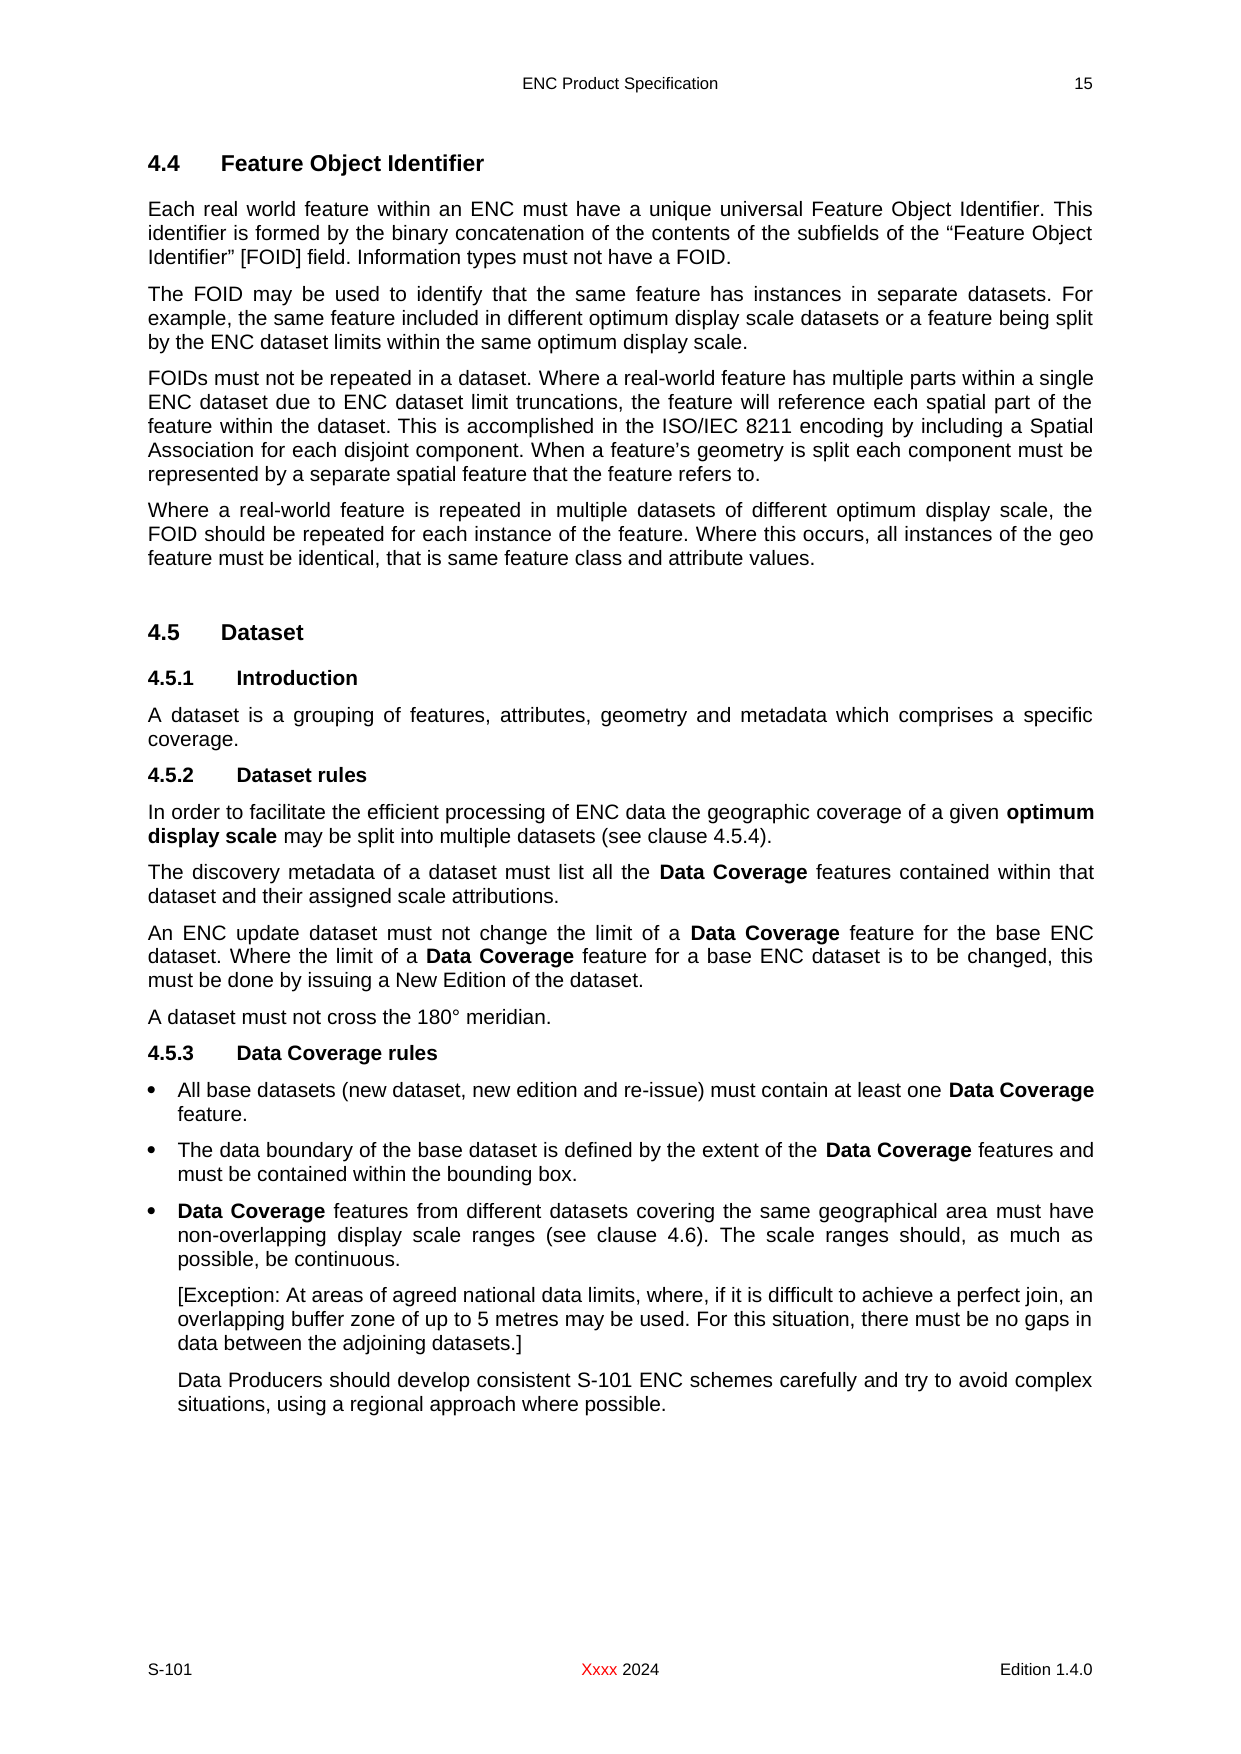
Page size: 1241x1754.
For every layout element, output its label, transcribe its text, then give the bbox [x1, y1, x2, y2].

text A dataset is a grouping of features, attributes, geometry and metadata which comprises a specific coverage. [148, 703, 1094, 751]
list The data boundary of the base dataset is defined by the extent of the Data Coverage features and must be contained within the bounding box. [148, 1138, 1094, 1186]
text The FOID may be used to identify that the same feature has instances in separate datasets. For example, the same feature included in different optimum display scale datasets or a feature being split by the ENC dataset limits within the same optimum display scale. [148, 282, 1094, 353]
text Data Producers should develop consistent S-101 ENC schemes carefully and try to avoid complex situations, using a regional approach where possible. [177, 1368, 1094, 1416]
text [Exception: At areas of agreed national data limits, where, if it is difficult to achieve a perfect join, an overlapping buffer zone of up to 5 metres may be used. For this situation, there must be no gaps in data between the adjoining datasets.] [177, 1283, 1094, 1355]
subtitle Data Coverage rules [148, 1041, 1094, 1065]
list Data Coverage features from different datasets covering the same geographical area must have non-overlapping display scale ranges (see clause 4.6). The scale ranges should, as much as possible, be continuous. [148, 1199, 1094, 1271]
text FOIDs must not be repeated in a dataset. Where a real-world feature has multiple parts within a single ENC dataset due to ENC dataset limit truncations, the feature will reference each spatial part of the feature within the dataset. This is accomplished in the ISO/IEC 8211 encoding by including a Spatial Association for each disjoint component. When a feature’s geometry is split each component must be represented by a separate spatial feature that the feature refers to. [148, 366, 1094, 486]
text Where a real-world feature is repeated in multiple datasets of different optimum display scale, the FOID should be repeated for each instance of the feature. Where this occurs, all instances of the geo feature must be identical, that is same feature class and attribute values. [148, 498, 1094, 570]
text In order to facilitate the efficient processing of ENC data the geographic coverage of a given optimum display scale may be split into multiple datasets (see clause 4.5.4). [148, 799, 1094, 847]
text A dataset must not cross the 180° meridian. [148, 1005, 1094, 1029]
list All base datasets (new dataset, new edition and re-issue) must contain at least one Data Coverage feature. [148, 1078, 1094, 1126]
subtitle Dataset rules [148, 763, 1094, 787]
text Each real world feature within an ENC must have a unique universal Feature Object Identifier. This identifier is formed by the binary concatenation of the contents of the subfields of the “Feature Object Identifier” [FOID] field. Information types must not have a FOID. [148, 197, 1094, 269]
subtitle Introduction [148, 666, 1094, 690]
subtitle Dataset [148, 619, 1094, 645]
text The discovery metadata of a dataset must list all the Data Coverage features contained within that dataset and their assigned scale attributions. [148, 860, 1094, 908]
text An ENC update dataset must not change the limit of a Data Coverage feature for the base ENC dataset. Where the limit of a Data Coverage feature for a base ENC dataset is to be changed, this must be done by issuing a New Edition of the dataset. [148, 920, 1094, 992]
subtitle Feature Object Identifier [148, 150, 1094, 176]
